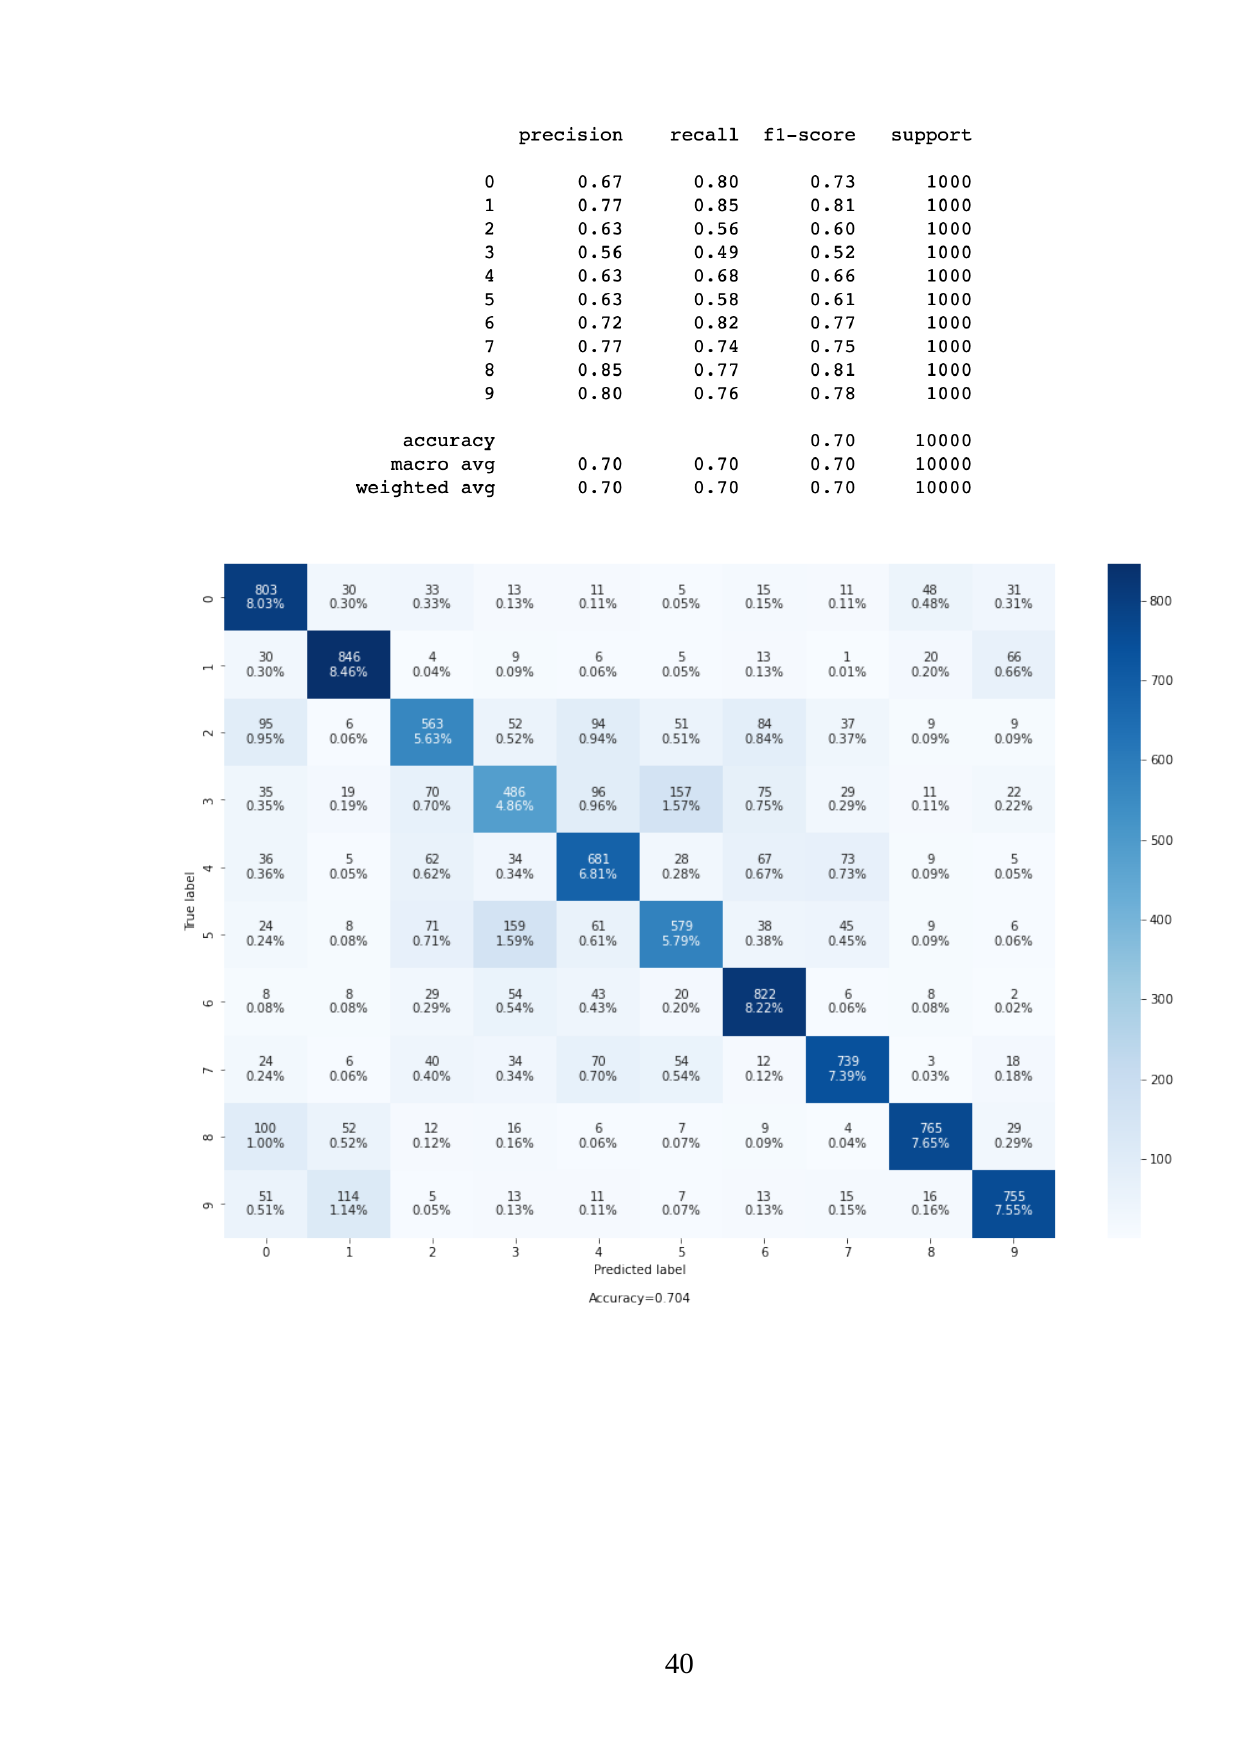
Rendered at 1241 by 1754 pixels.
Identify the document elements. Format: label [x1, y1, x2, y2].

picture [344, 118, 1014, 522]
picture [177, 555, 1182, 1314]
